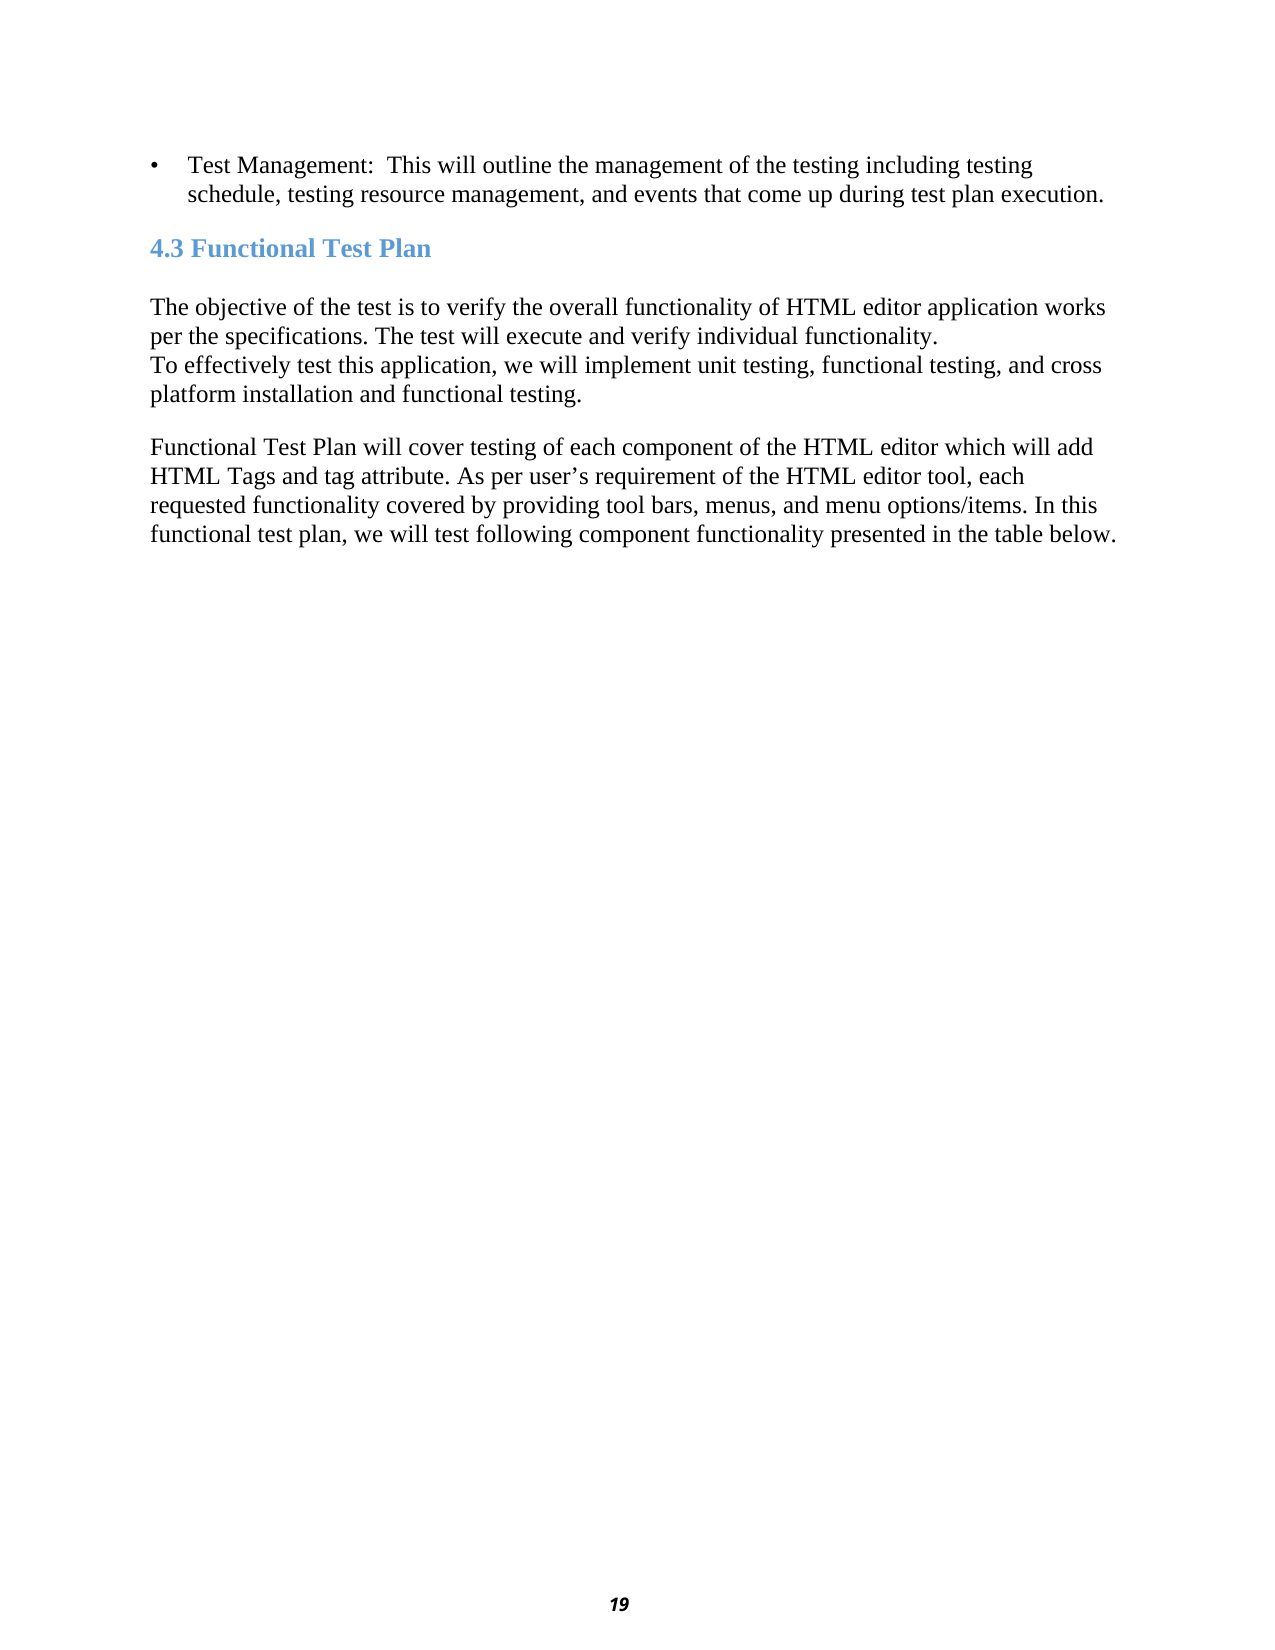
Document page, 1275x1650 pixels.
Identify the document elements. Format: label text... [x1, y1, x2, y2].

text The objective of the test is to verify the overall functionality of HTML editor application works per the specifications. The test will execute and verify individual functionality. [150, 292, 1125, 350]
subtitle 4.3 Functional Test Plan [150, 232, 1125, 264]
text • Test Management: This will outline the management of the testing including testing schedule, testing resource management, and events that come up during test plan execution. [150, 150, 1125, 207]
text Functional Test Plan will cover testing of each component of the HTML editor which will add HTML Tags and tag attribute. As per user’s requirement of the HTML editor tool, each requested functionality covered by providing tool bars, menus, and menu options/items. In this functional test plan, we will test following component functionality presented in the table below. [150, 432, 1125, 547]
text To effectively test this application, we will implement unit testing, functional testing, and cross platform installation and functional testing. [150, 350, 1125, 407]
